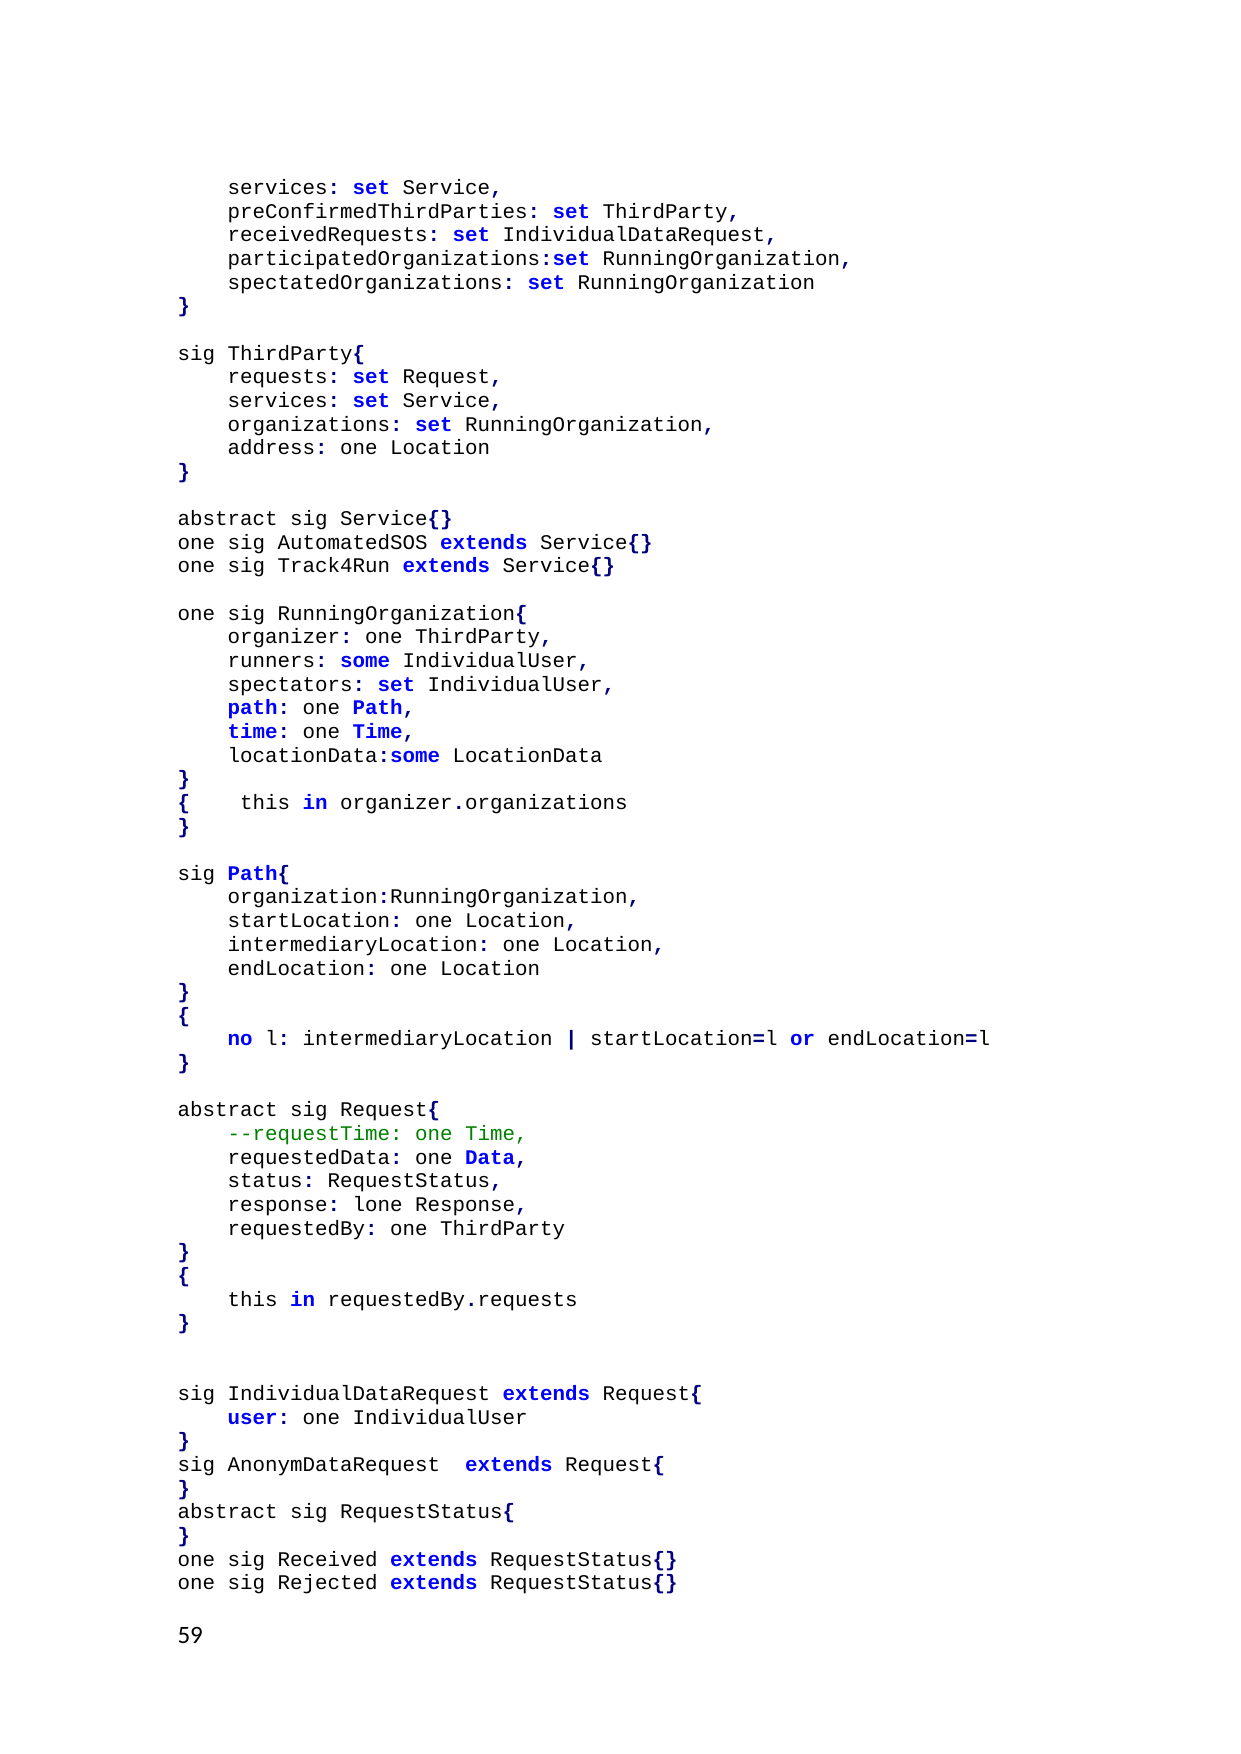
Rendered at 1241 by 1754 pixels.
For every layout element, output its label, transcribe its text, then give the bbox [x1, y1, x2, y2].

text } [177, 1241, 1063, 1265]
text } [177, 768, 1063, 792]
text no l: intermediaryLocation | startLocation=l or endLocation=l [177, 1028, 1063, 1052]
text spectators: set IndividualUser, [177, 674, 1063, 697]
text organizer: one ThirdParty, [177, 626, 1063, 650]
text } [177, 1430, 1063, 1454]
text sig Path{ [177, 863, 1063, 887]
text sig ThirdParty{ [177, 343, 1063, 366]
text { this in organizer.organizations [177, 792, 1063, 816]
text user: one IndividualUser [177, 1407, 1063, 1430]
text --requestTime: one Time, [177, 1123, 1063, 1147]
text abstract sig Service{} [177, 508, 1063, 532]
text response: lone Response, [177, 1194, 1063, 1218]
text requestedBy: one ThirdParty [177, 1218, 1063, 1241]
text one sig Rejected extends RequestStatus{} [177, 1572, 1063, 1596]
text } [177, 981, 1063, 1005]
text requests: set Request, [177, 366, 1063, 390]
text organization:RunningOrganization, [177, 887, 1063, 910]
text abstract sig RequestStatus{ [177, 1501, 1063, 1525]
text } [177, 1525, 1063, 1549]
text spectatedOrganizations: set RunningOrganization [177, 272, 1063, 295]
text participatedOrganizations:set RunningOrganization, [177, 248, 1063, 272]
text status: RequestStatus, [177, 1170, 1063, 1194]
text organizations: set RunningOrganization, [177, 414, 1063, 437]
text requestedData: one Data, [177, 1147, 1063, 1170]
text one sig RunningOrganization{ [177, 603, 1063, 626]
text } [177, 295, 1063, 319]
text path: one Path, [177, 697, 1063, 721]
text sig AnonymDataRequest extends Request{ [177, 1454, 1063, 1478]
text { [177, 1265, 1063, 1288]
text one sig AutomatedSOS extends Service{} [177, 532, 1063, 556]
text } [177, 1052, 1063, 1076]
text locationData:some LocationData [177, 745, 1063, 768]
text sig IndividualDataRequest extends Request{ [177, 1383, 1063, 1407]
text } [177, 1478, 1063, 1501]
text intermediaryLocation: one Location, [177, 934, 1063, 957]
text services: set Service, [177, 177, 1063, 201]
text startLocation: one Location, [177, 910, 1063, 934]
text } [177, 461, 1063, 484]
text services: set Service, [177, 390, 1063, 414]
text this in requestedBy.requests [177, 1288, 1063, 1312]
text receivedRequests: set IndividualDataRequest, [177, 224, 1063, 248]
text } [177, 816, 1063, 839]
text { [177, 1005, 1063, 1028]
text preConfirmedThirdParties: set ThirdParty, [177, 201, 1063, 224]
text abstract sig Request{ [177, 1099, 1063, 1123]
text one sig Received extends RequestStatus{} [177, 1549, 1063, 1572]
text address: one Location [177, 437, 1063, 461]
text one sig Track4Run extends Service{} [177, 556, 1063, 579]
text runners: some IndividualUser, [177, 650, 1063, 674]
text endLocation: one Location [177, 957, 1063, 981]
text } [177, 1312, 1063, 1336]
text time: one Time, [177, 721, 1063, 745]
